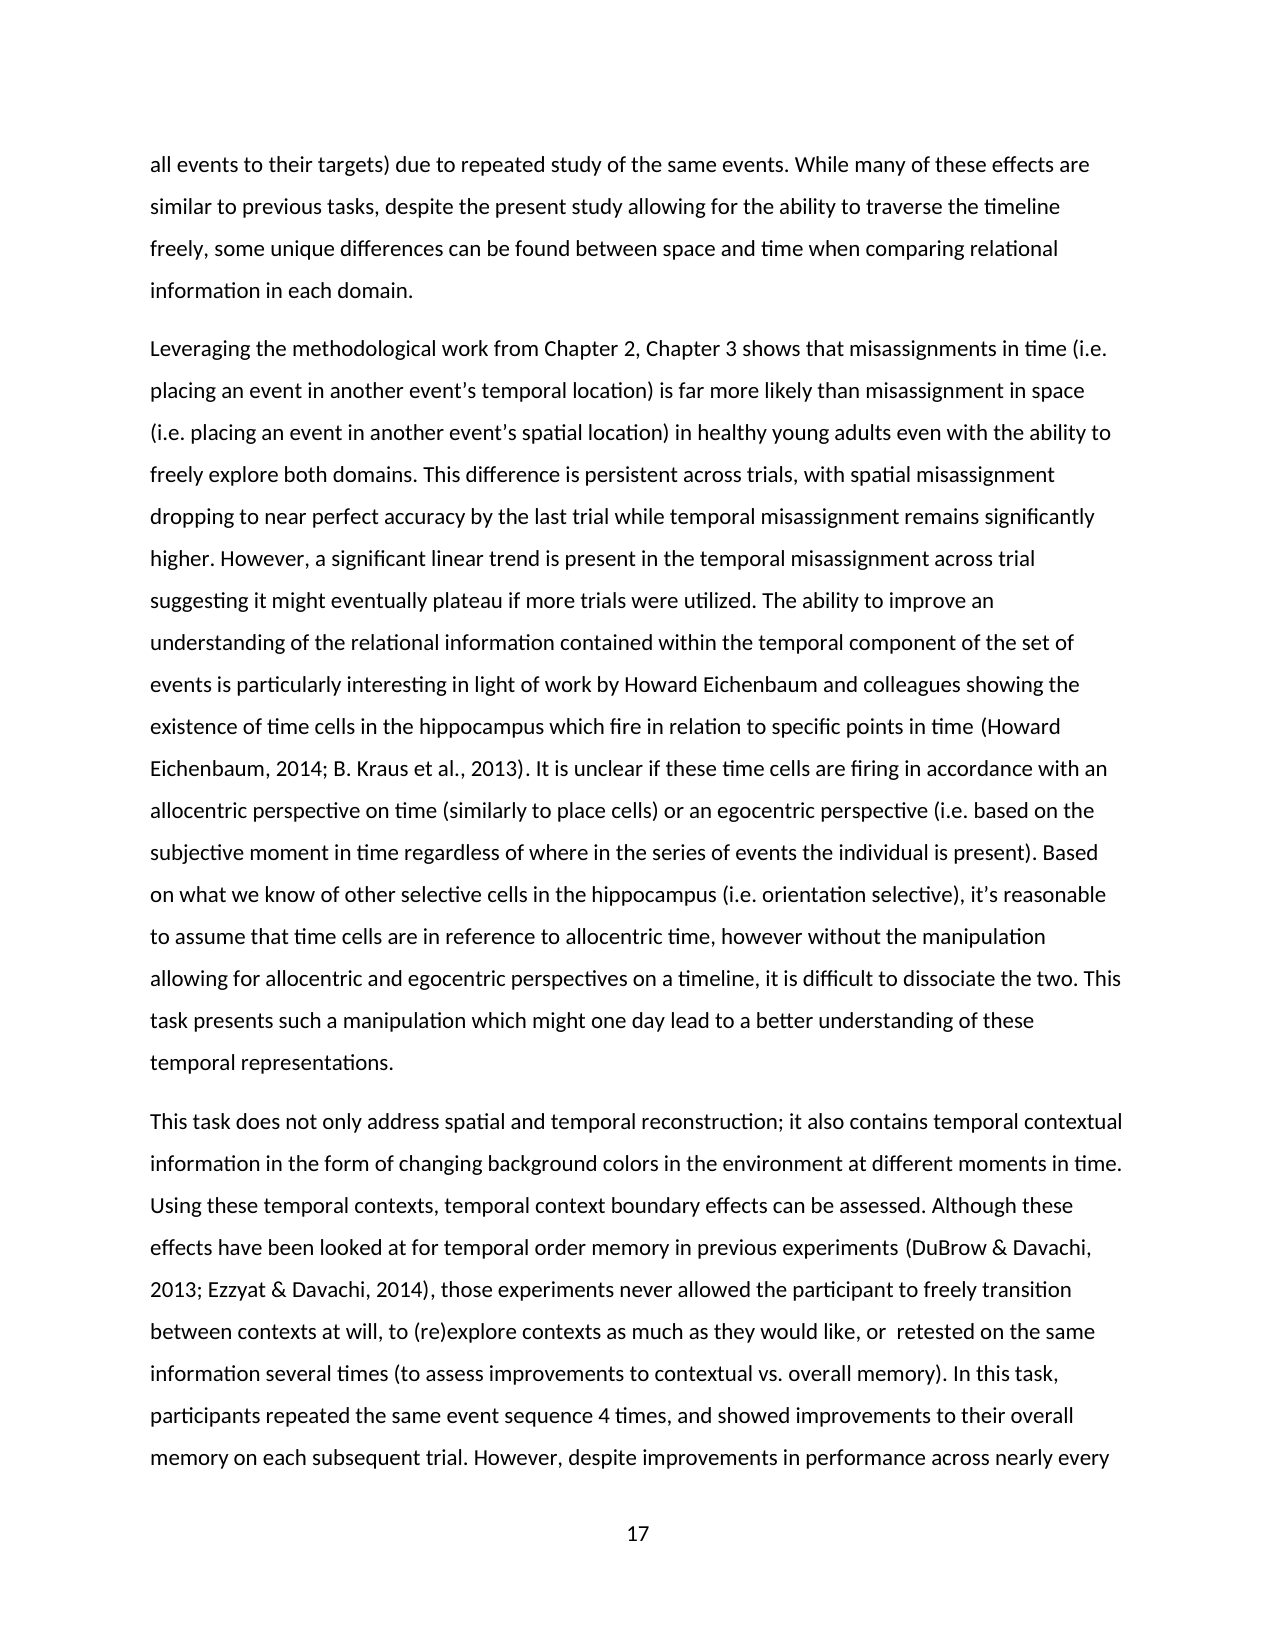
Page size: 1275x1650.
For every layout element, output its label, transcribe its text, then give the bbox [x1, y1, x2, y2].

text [150, 1107, 1125, 1471]
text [150, 150, 1125, 304]
text Leveraging the methodological work from Chapter 2, Chapter 3 shows that misassignments in time (i.e. placing an event in another event’s temporal location) is far more likely than misassignment in space (i.e. placing an event in another event’s spatial location) in healthy young adults even with the ability to freely explore both domains. This difference is persistent across trials, with spatial misassignment dropping to near perfect accuracy by the last trial while temporal misassignment remains significantly higher. However, a significant linear trend is present in the temporal misassignment across trial suggesting it might eventually plateau if more trials were utilized. The ability to improve an understanding of the relational information contained within the temporal component of the set of events is particularly interesting in light of work by Howard Eichenbaum and colleagues showing the existence of time cells in the hippocampus which fire in relation to specific points in time (Howard Eichenbaum, 2014; B. Kraus et al., 2013). It is unclear if these time cells are firing in accordance with an allocentric perspective on time (similarly to place cells) or an egocentric perspective (i.e. based on the subjective moment in time regardless of where in the series of events the individual is present). Based on what we know of other selective cells in the hippocampus (i.e. orientation selective), it’s reasonable to assume that time cells are in reference to allocentric time, however without the manipulation allowing for allocentric and egocentric perspectives on a timeline, it is difficult to dissociate the two. This task presents such a manipulation which might one day lead to a better understanding of these temporal representations. [150, 334, 1125, 1076]
